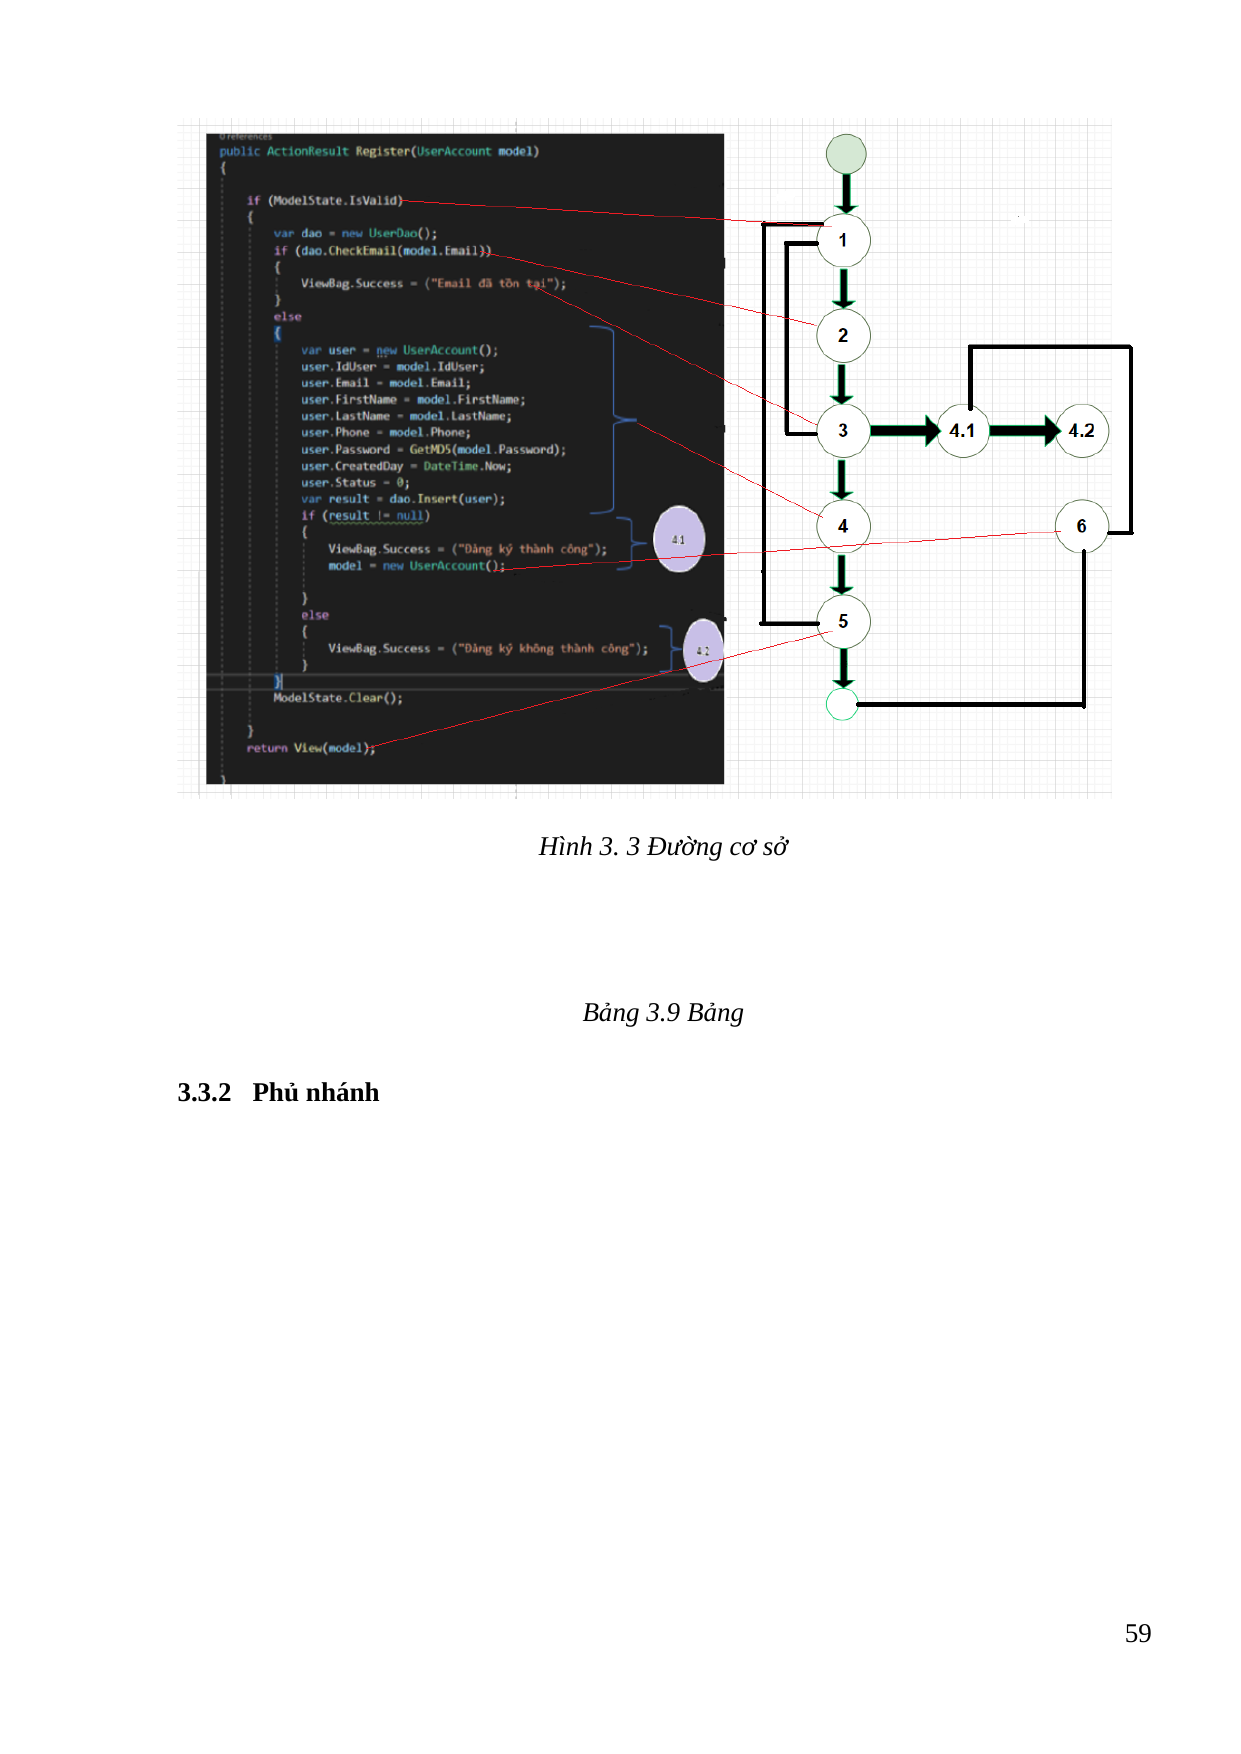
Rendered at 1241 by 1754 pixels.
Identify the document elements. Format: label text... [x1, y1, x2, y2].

text Bảng 3.9 Bảng [177, 996, 1152, 1027]
picture [177, 118, 1151, 799]
text Hình 3. 3 Đường cơ sở [177, 830, 1152, 861]
subtitle 3.3.2 Phủ nhánh [177, 1076, 1152, 1107]
